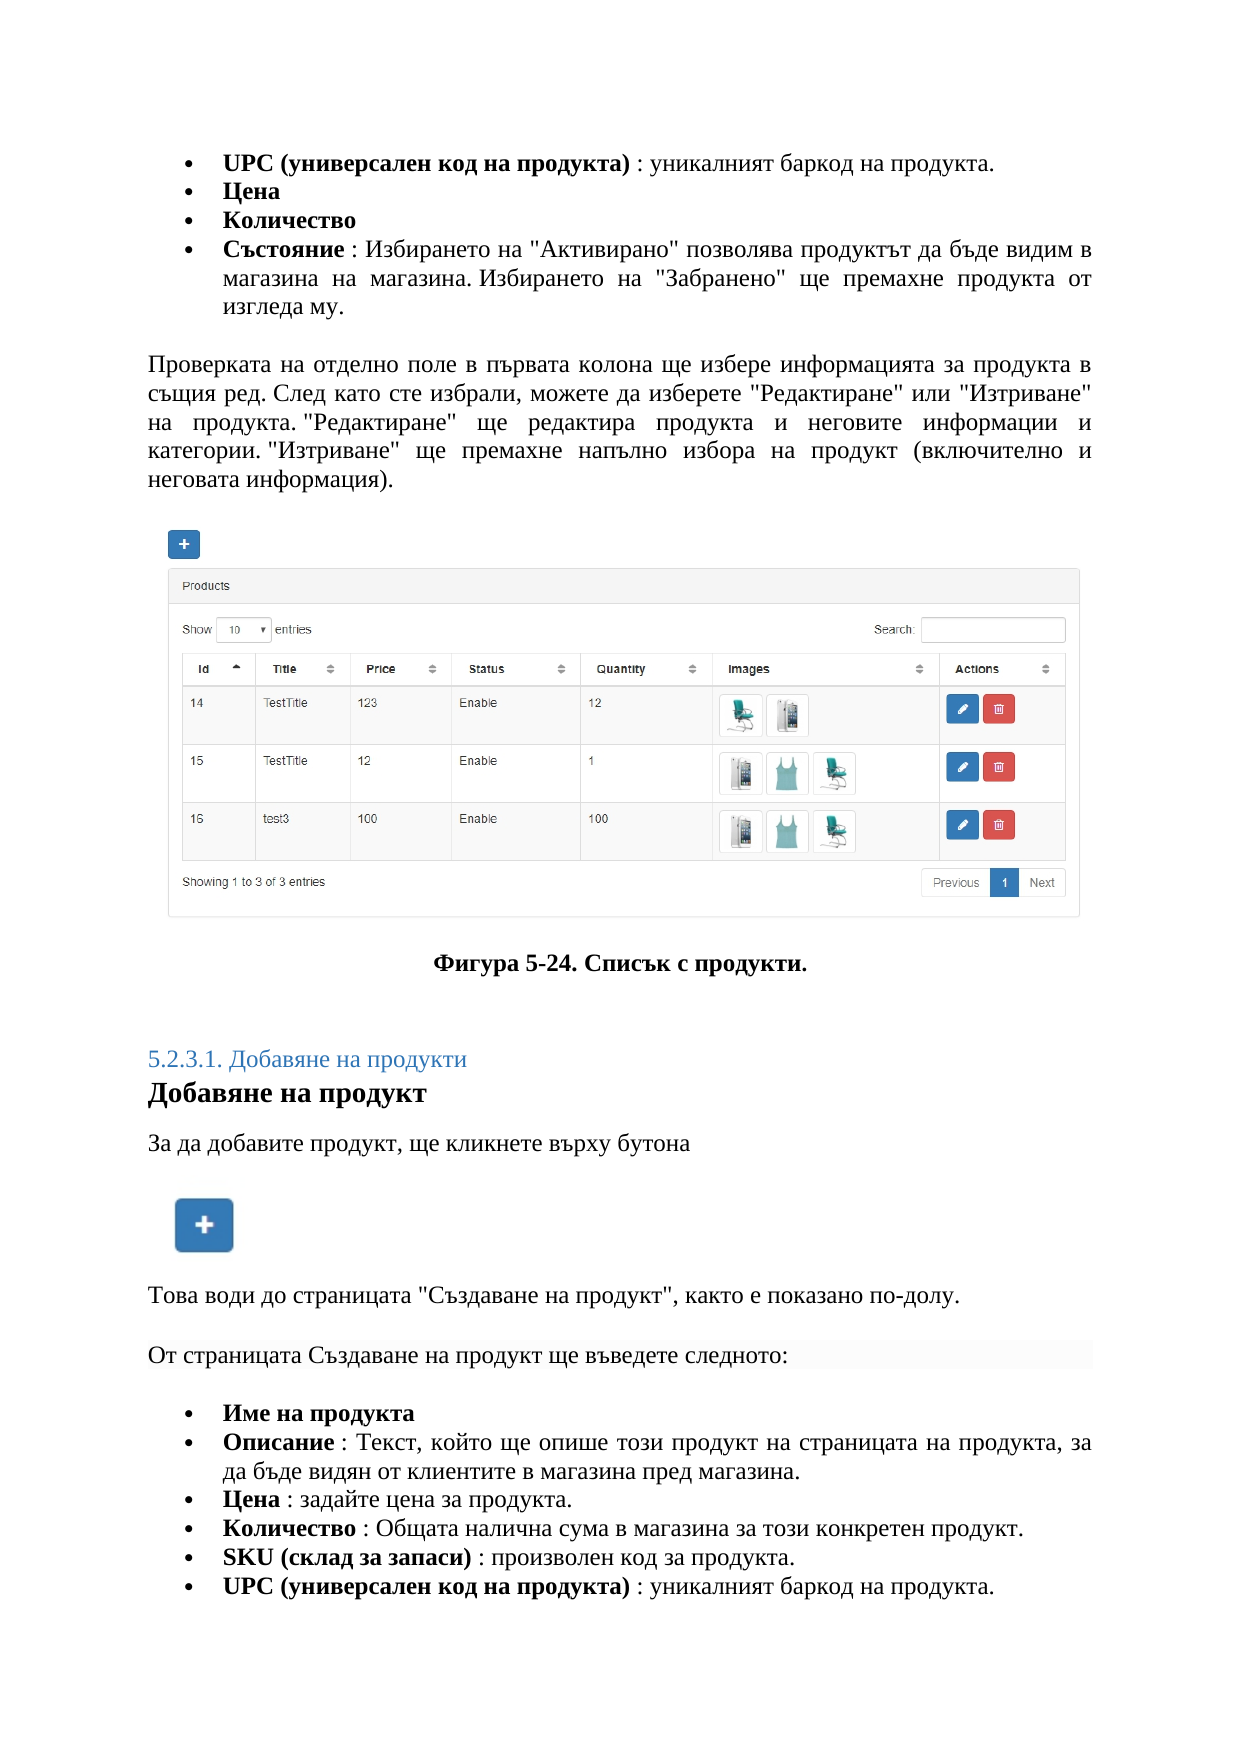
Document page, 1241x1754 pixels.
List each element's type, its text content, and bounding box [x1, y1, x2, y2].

list Име на продукта [185, 1398, 1093, 1427]
text Проверката на отделно поле в първата колона ще избере информацията за продукта в същия ред. След като сте избрали, можете да изберете "Редактиране" или "Изтриване" на продукта. "Редактиране" ще редактира продукта и неговите информации и категории. "Изтриване" ще премахне напълно избора на продукт (включително и неговата информация). [148, 349, 1093, 493]
text За да добавите продукт, ще кликнете върху бутона [148, 1128, 1093, 1157]
text Фигура 5-24. Списък с продукти. [148, 948, 602, 977]
list Количество [185, 205, 1093, 234]
list Количество : Общата налична сума в магазина за този конкретен продукт. [185, 1513, 1093, 1542]
text Фигура 5-24. Списък с продукти. [694, 948, 1093, 977]
picture [147, 512, 1093, 929]
list Състояние : Избирането на "Активирано" позволява продуктът да бъде видим в магазина на магазина. Избирането на "Забранено" ще премахне продукта от изгледа му. [185, 234, 1093, 320]
list SKU (склад за запаси) : произволен код за продукта. [185, 1542, 1093, 1571]
list UPC (универсален код на продукта) : уникалният баркод на продукта. [185, 1571, 1093, 1599]
picture [147, 1175, 262, 1262]
list Описание : Текст, който ще опише този продукт на страницата на продукта, за да бъде видян от клиентите в магазина пред магазина. [185, 1427, 1093, 1484]
text От страницата Създаване на продукт ще въведете следното: [148, 1340, 1093, 1369]
list UPC (универсален код на продукта) : уникалният баркод на продукта. [185, 148, 1093, 176]
list Цена : задайте цена за продукта. [185, 1484, 1093, 1513]
list Цена [185, 176, 1093, 205]
text Това води до страницата "Създаване на продукт", както е показано по-долу. [148, 1281, 1093, 1309]
text Добавяне на продукт [148, 1075, 1093, 1109]
subtitle 5.2.3.1. Добавяне на продукти [148, 1044, 1093, 1073]
